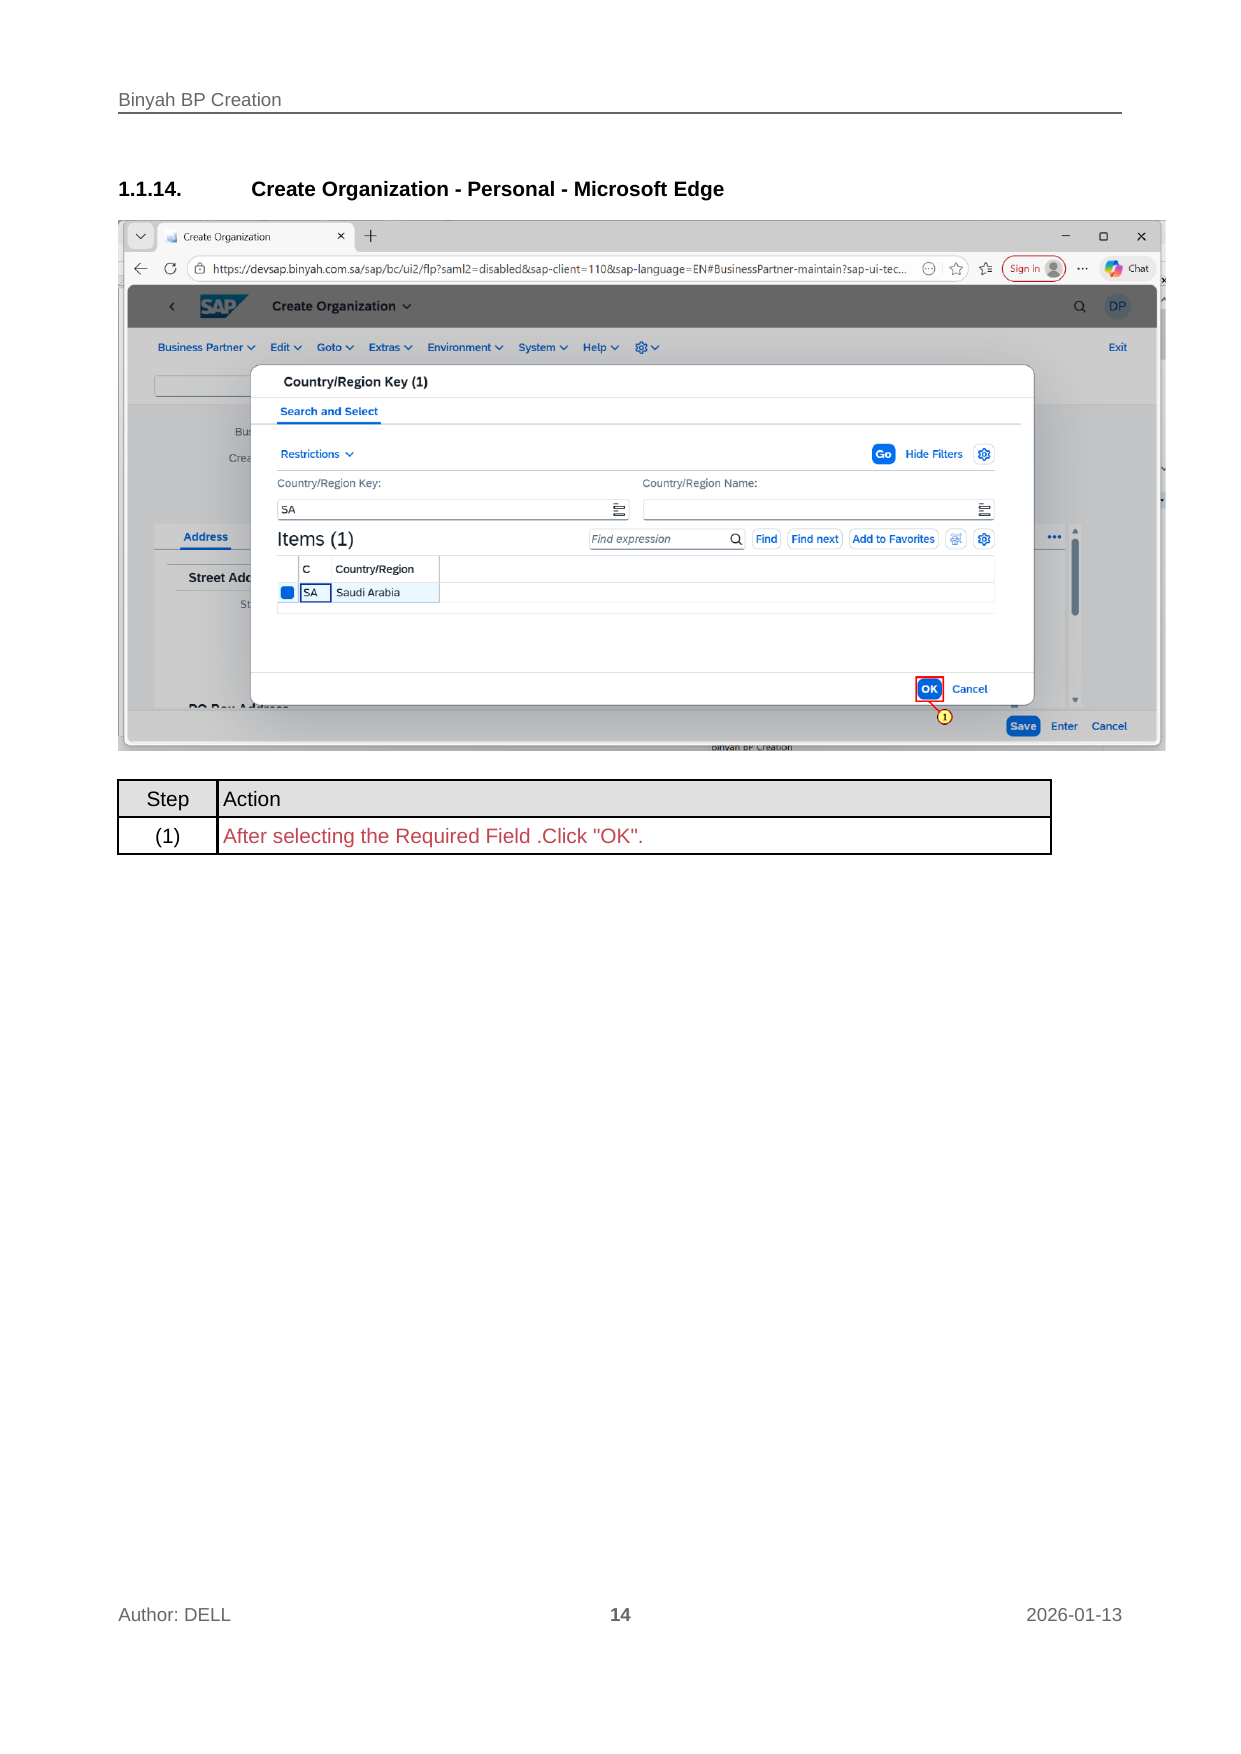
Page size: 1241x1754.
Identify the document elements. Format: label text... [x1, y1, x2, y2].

picture [118, 220, 1166, 751]
text Create Organization - Personal - Microsoft​ Edge [118, 177, 1122, 201]
table_cell After selecting the Required Field .Click "OK". [219, 818, 1050, 853]
table_header Action [219, 781, 1050, 816]
table_header Step [119, 781, 216, 816]
table_cell (1) [119, 818, 216, 853]
